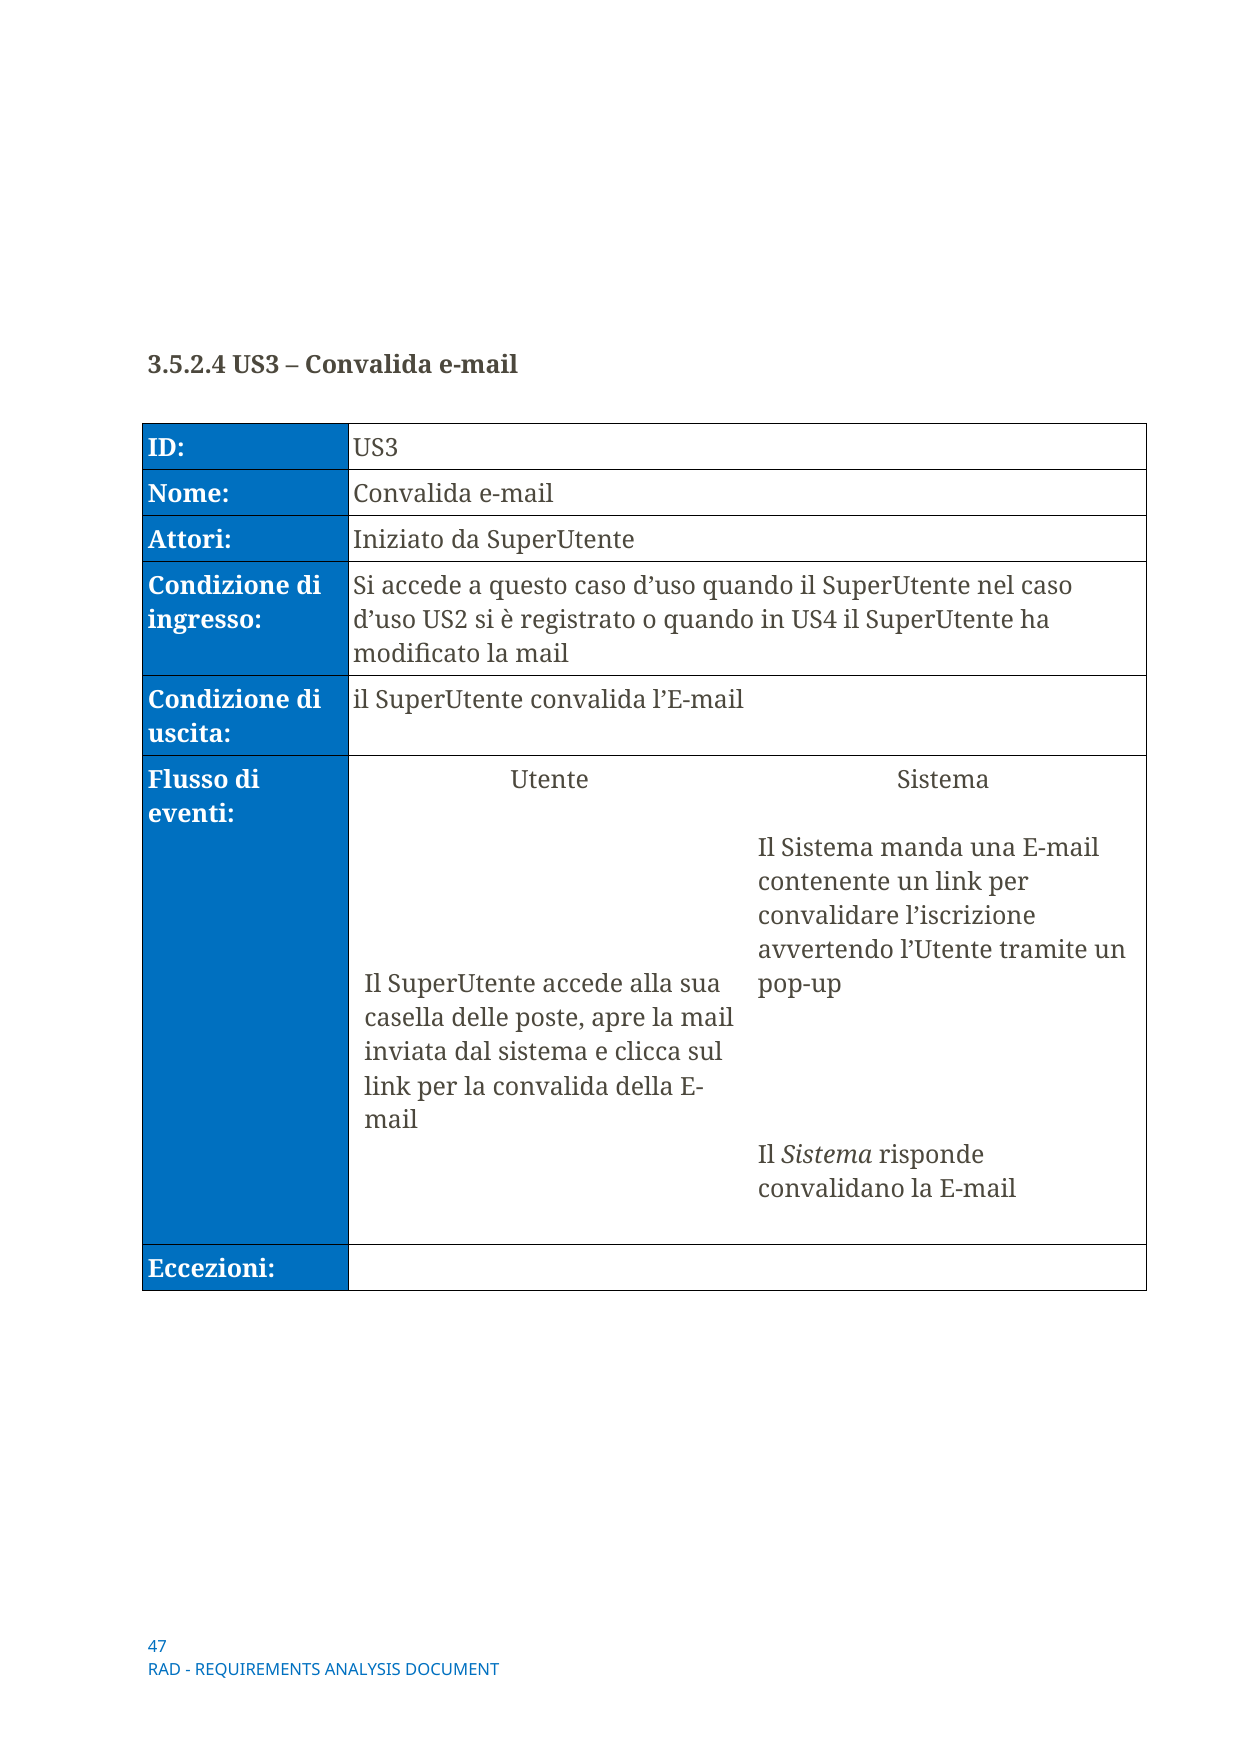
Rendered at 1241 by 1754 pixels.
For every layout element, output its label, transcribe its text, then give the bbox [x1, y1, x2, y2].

table_cell Eccezioni: [143, 1245, 348, 1290]
table_cell Iniziato da SuperUtente [349, 516, 1146, 561]
table_header ID: [143, 424, 348, 469]
table_cell Nome: [143, 470, 348, 515]
table_cell Convalida e-mail [349, 470, 1146, 515]
table_cell Si accede a questo caso d’uso quando il SuperUtente nel caso d’uso US2 si è registrato o quando in US4 il SuperUtente ha modificato la mail [349, 562, 1146, 675]
table_cell Condizione di uscita: [143, 676, 348, 755]
table_cell il SuperUtente convalida l’E-mail [349, 676, 1146, 755]
table_header US3 [349, 424, 1146, 469]
table_cell Condizione di ingresso: [143, 562, 348, 675]
table_cell Flusso di eventi: [143, 756, 348, 1244]
table_cell Attori: [143, 516, 348, 561]
table_cell [349, 756, 1146, 1244]
table_cell [349, 1245, 1146, 1290]
text 3.5.2.4 US3 – Convalida e-mail [148, 347, 1092, 381]
